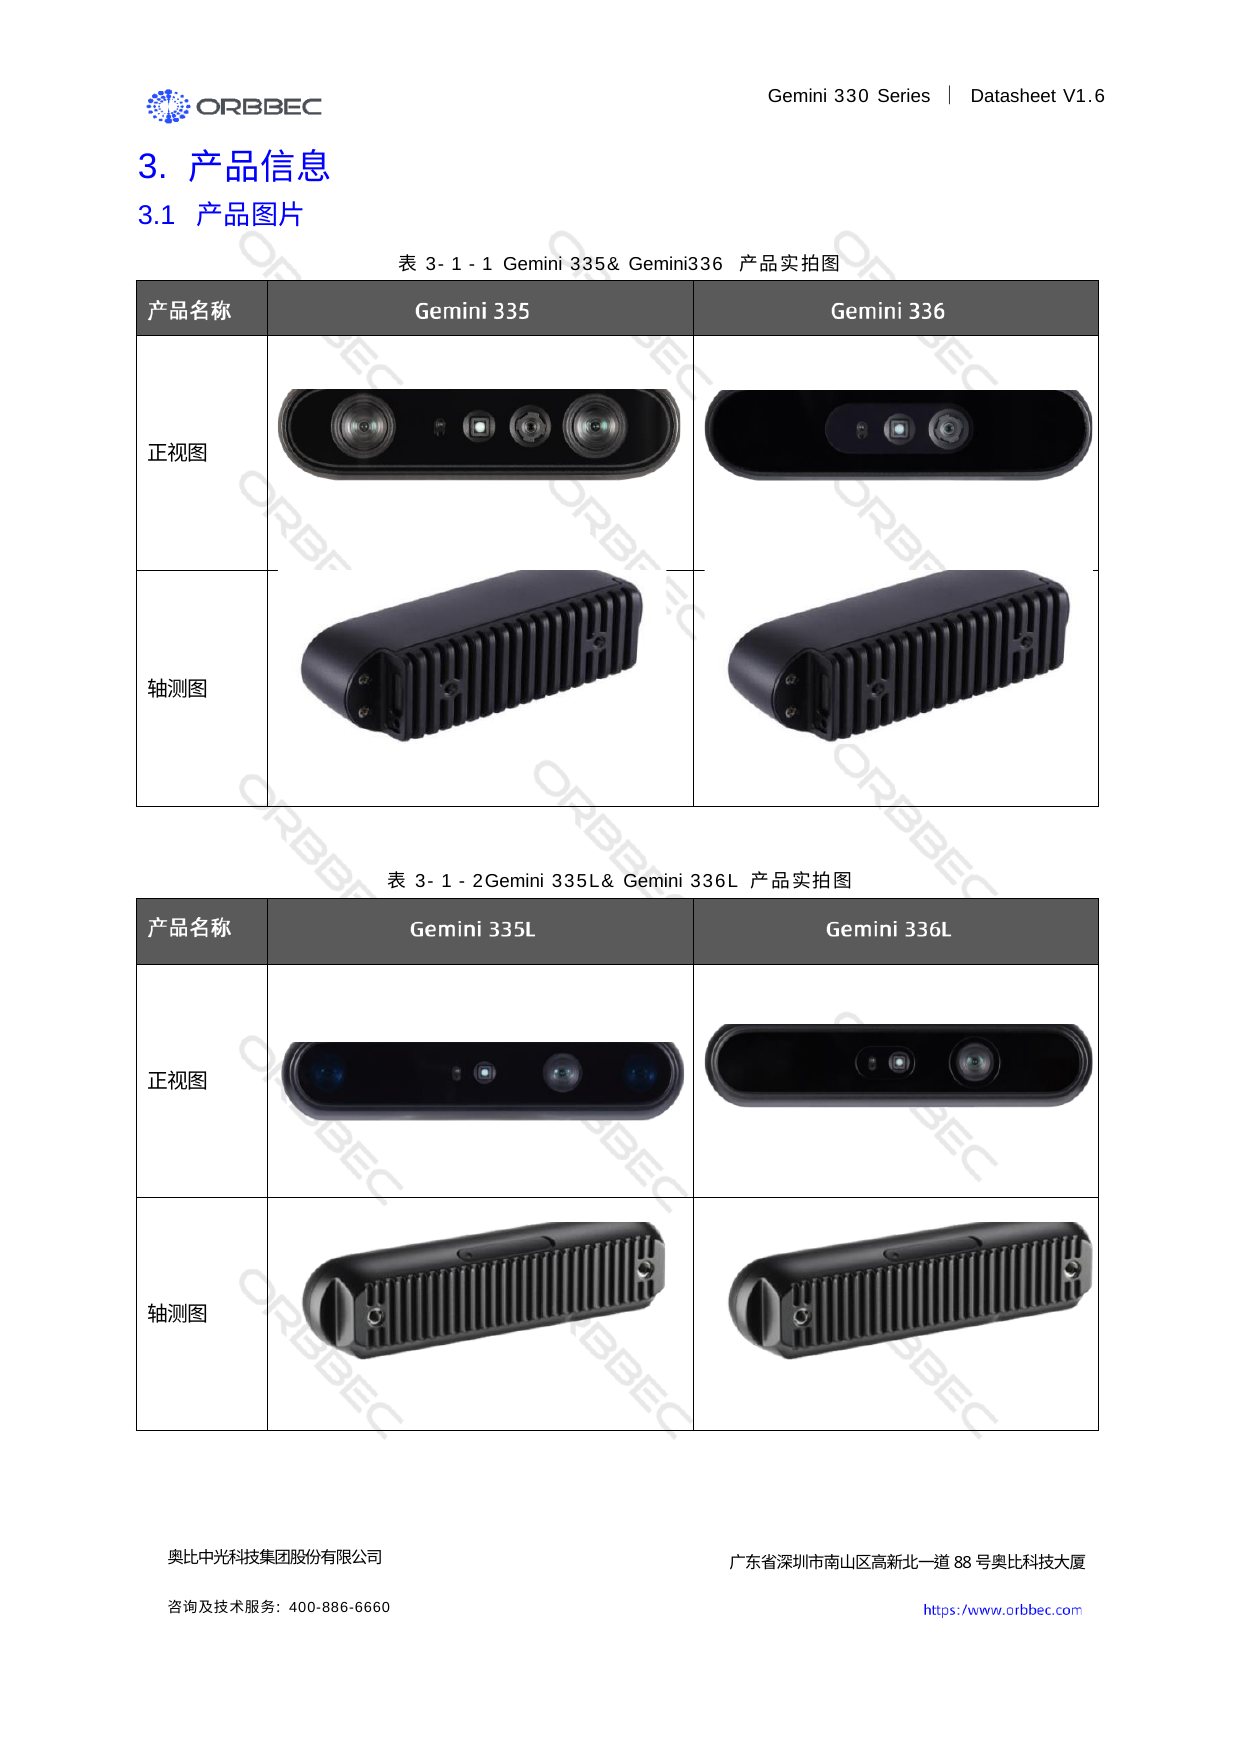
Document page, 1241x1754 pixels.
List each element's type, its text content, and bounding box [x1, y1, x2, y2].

text Gemini 330 Series ｜ Datasheet V1.6 [136, 86, 1104, 106]
picture [704, 1024, 1093, 1108]
table_cell 轴测图 [137, 1198, 267, 1429]
table_cell 轴测图 [137, 571, 267, 806]
table_header [268, 899, 693, 964]
table_cell [694, 336, 1098, 570]
text 咨询及技术服务: 400-886-6660 [167, 1599, 719, 1614]
picture [409, 920, 535, 937]
table_cell [694, 1198, 1098, 1429]
table_cell 正视图 [137, 336, 267, 570]
picture [237, 807, 999, 898]
picture [300, 1222, 666, 1360]
text 广东省深圳市南山区高新北一道88号奥比科技大厦 [729, 1553, 1104, 1571]
picture [830, 302, 945, 320]
table_cell [268, 1198, 693, 1429]
table_cell [268, 571, 693, 806]
picture [825, 920, 952, 937]
table_cell [268, 336, 693, 570]
picture [237, 230, 999, 280]
picture [144, 89, 322, 124]
picture [147, 917, 232, 938]
table_header [268, 281, 693, 335]
picture [727, 1222, 1094, 1360]
picture [704, 390, 1093, 487]
table_header [694, 899, 1098, 964]
text 3. 产品信息 [138, 148, 1104, 184]
picture [923, 1603, 1082, 1619]
picture [277, 570, 667, 744]
table_cell [694, 965, 1098, 1197]
picture [704, 570, 1093, 744]
text 3.1 产品图片 [138, 200, 1104, 229]
picture [147, 299, 232, 321]
table_cell [694, 571, 1098, 806]
picture [277, 389, 681, 487]
text 表 3- 1 - 1 Gemini 335& Gemini336 产品实拍图 [398, 253, 1104, 274]
table_header [137, 281, 267, 335]
text 表 3- 1 - 2Gemini 335L& Gemini 336L 产品实拍图 [387, 871, 1104, 892]
picture [237, 1431, 999, 1440]
table_header [137, 899, 267, 964]
table_header [694, 281, 1098, 335]
text 奥比中光科技集团股份有限公司 [167, 1548, 719, 1565]
table_cell 正视图 [137, 965, 267, 1197]
table_cell [268, 965, 693, 1197]
picture [414, 302, 529, 320]
picture [280, 1042, 685, 1121]
